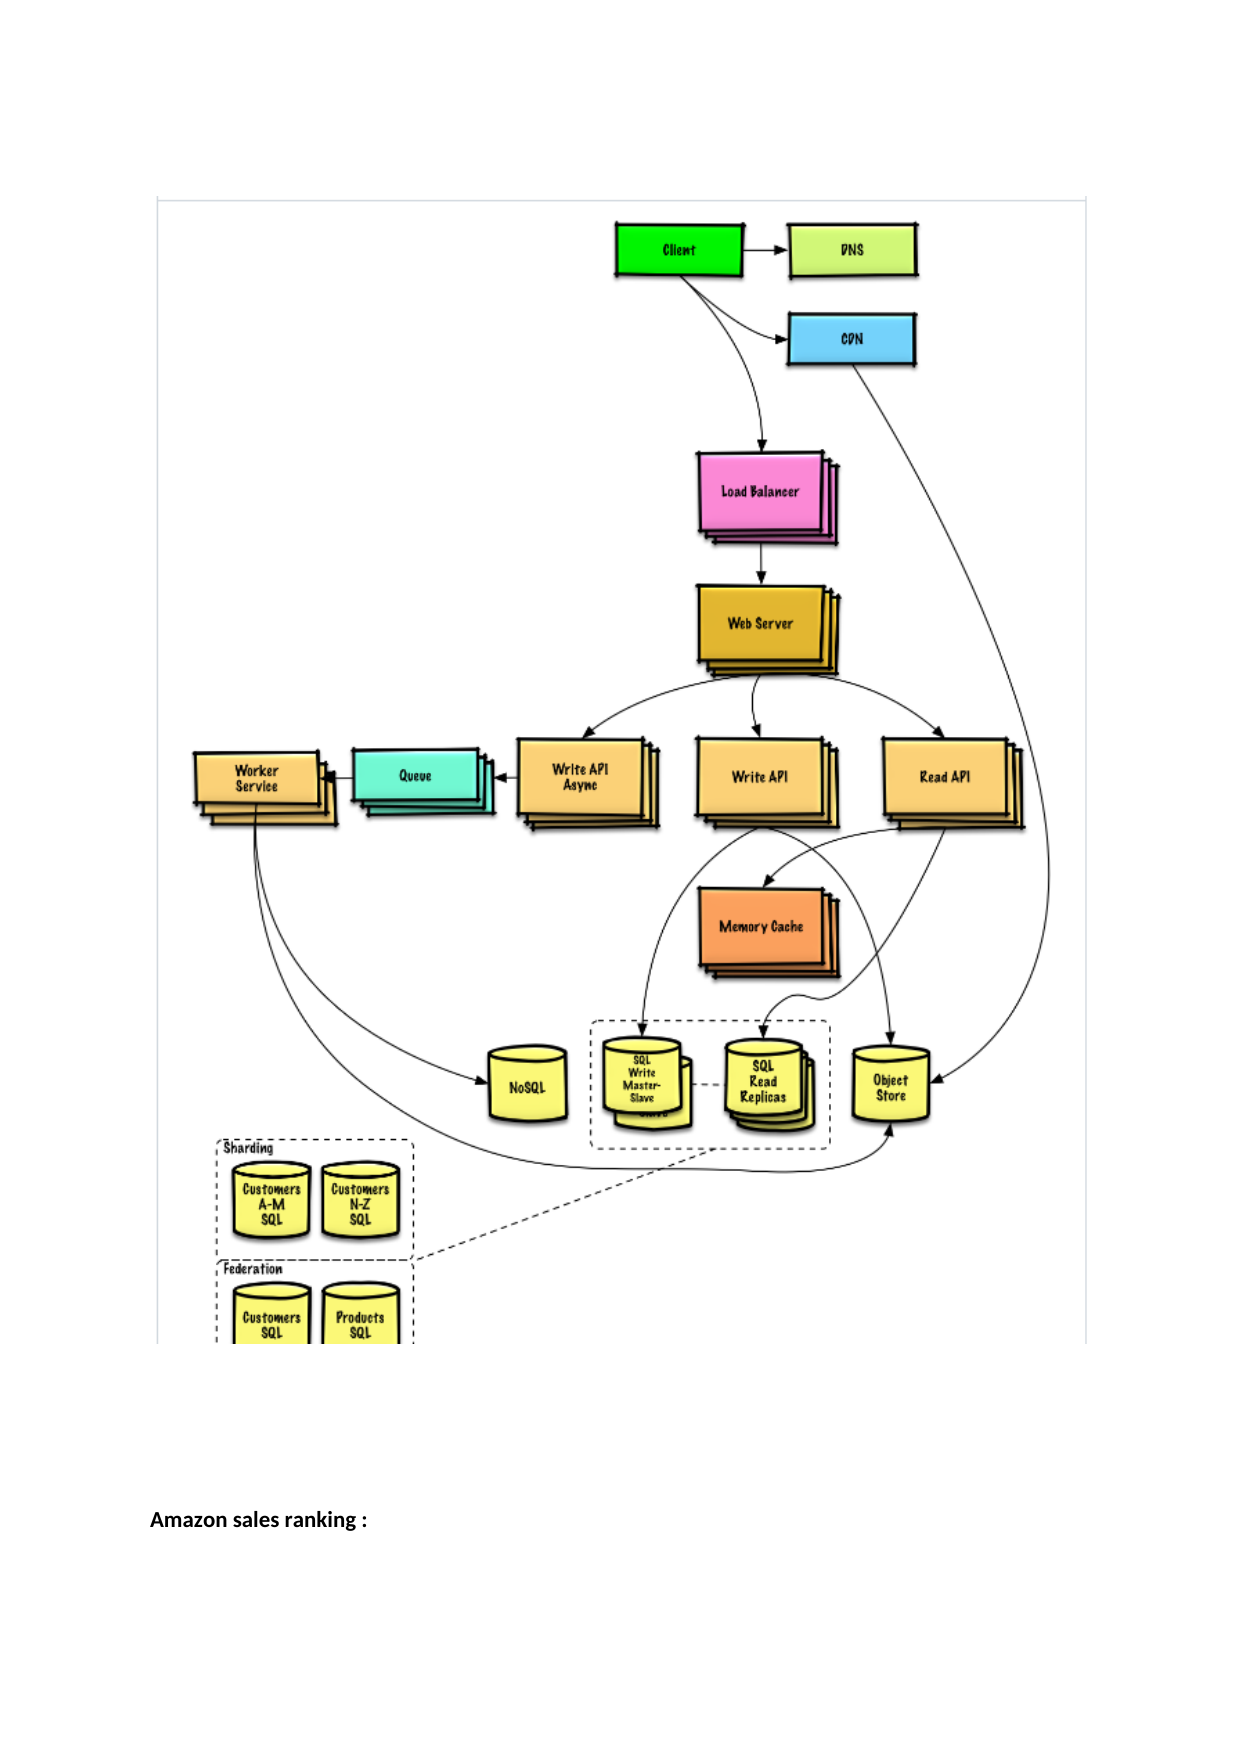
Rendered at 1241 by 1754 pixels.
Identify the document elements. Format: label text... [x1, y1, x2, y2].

text Amazon sales ranking : [150, 1505, 1090, 1533]
picture [150, 196, 1091, 1344]
